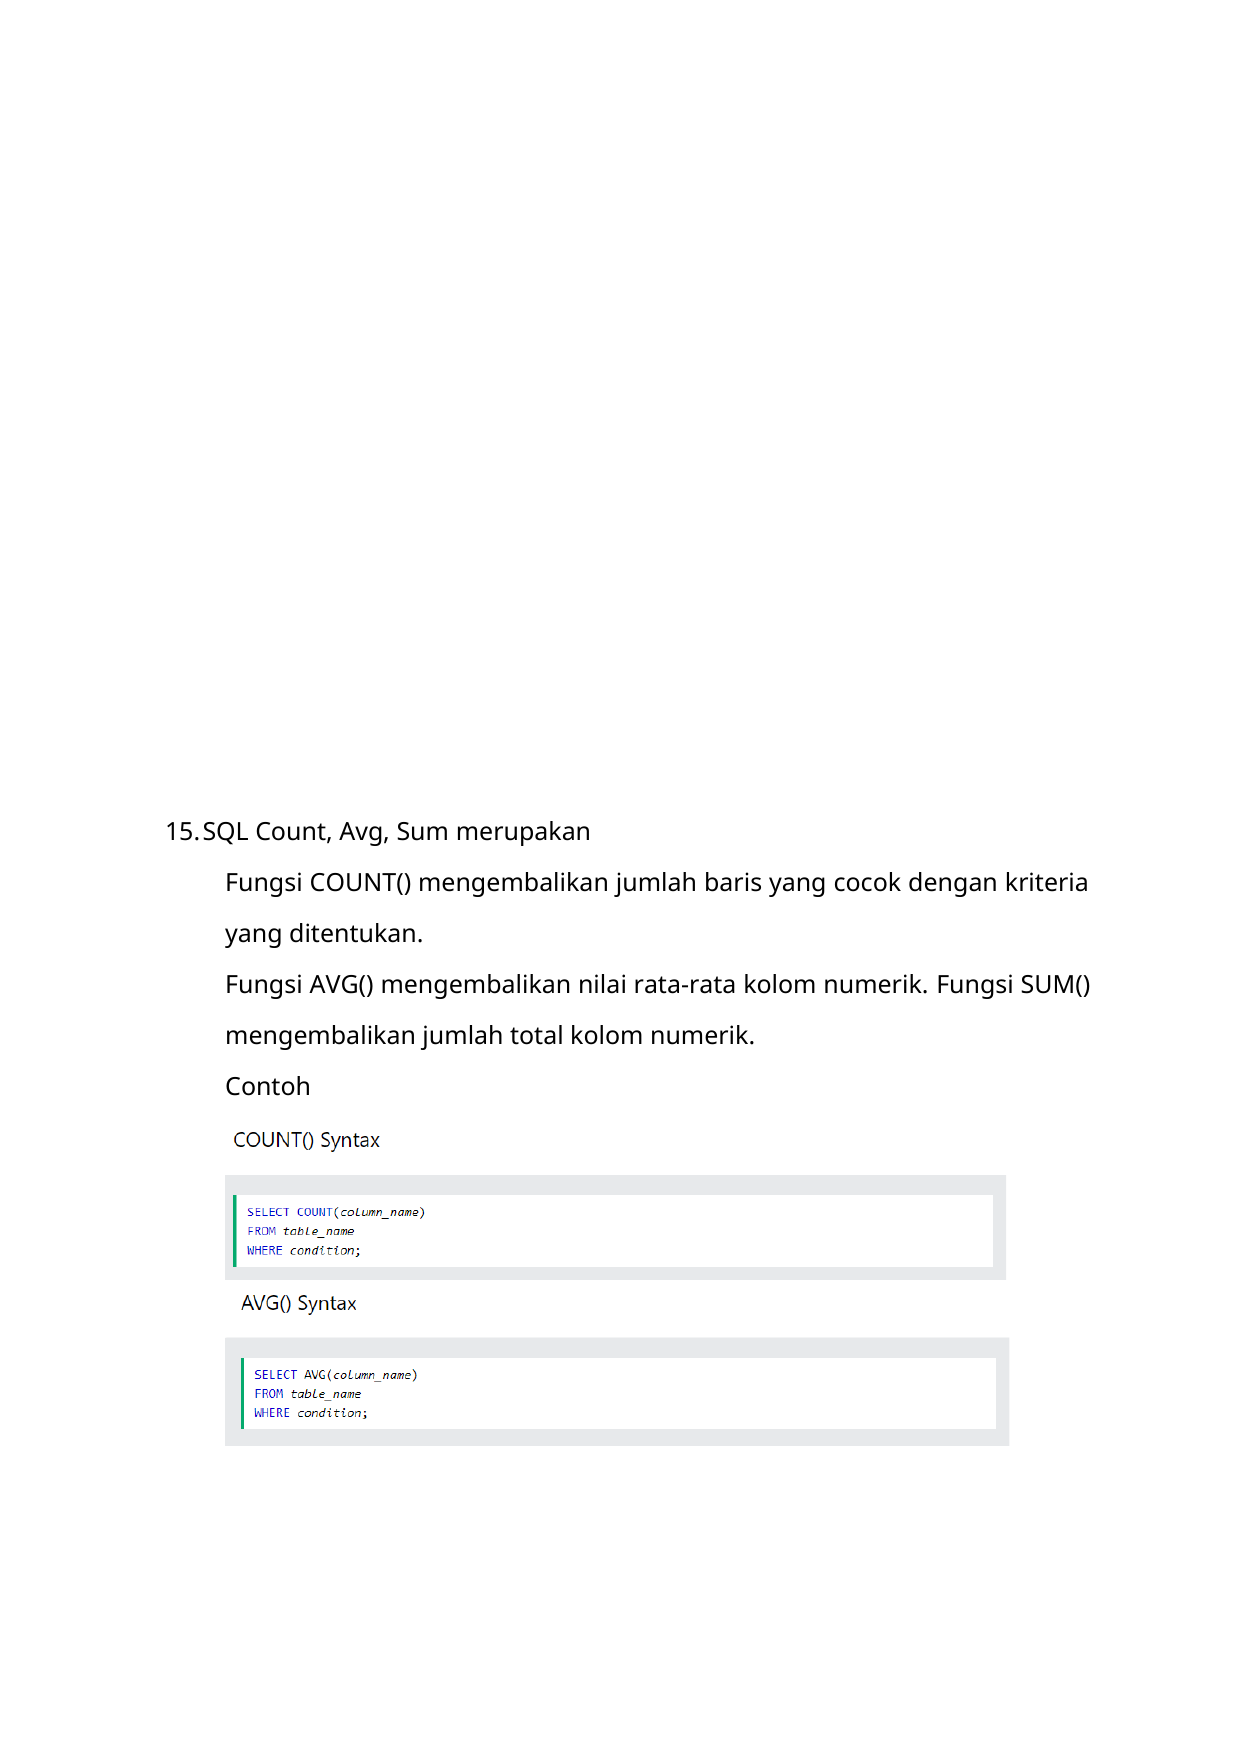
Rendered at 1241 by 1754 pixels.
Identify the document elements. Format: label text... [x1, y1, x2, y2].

text Fungsi AVG() mengembalikan nilai rata-rata kolom numerik. Fungsi SUM() mengembalikan jumlah total kolom numerik. [225, 967, 1090, 1052]
picture [225, 1119, 1007, 1280]
list SQL Count, Avg, Sum merupakan [165, 813, 1090, 848]
picture [225, 1291, 1010, 1446]
text Fungsi COUNT() mengembalikan jumlah baris yang cocok dengan kriteria yang ditentukan. [225, 864, 1090, 950]
text Contoh [225, 1069, 1090, 1103]
